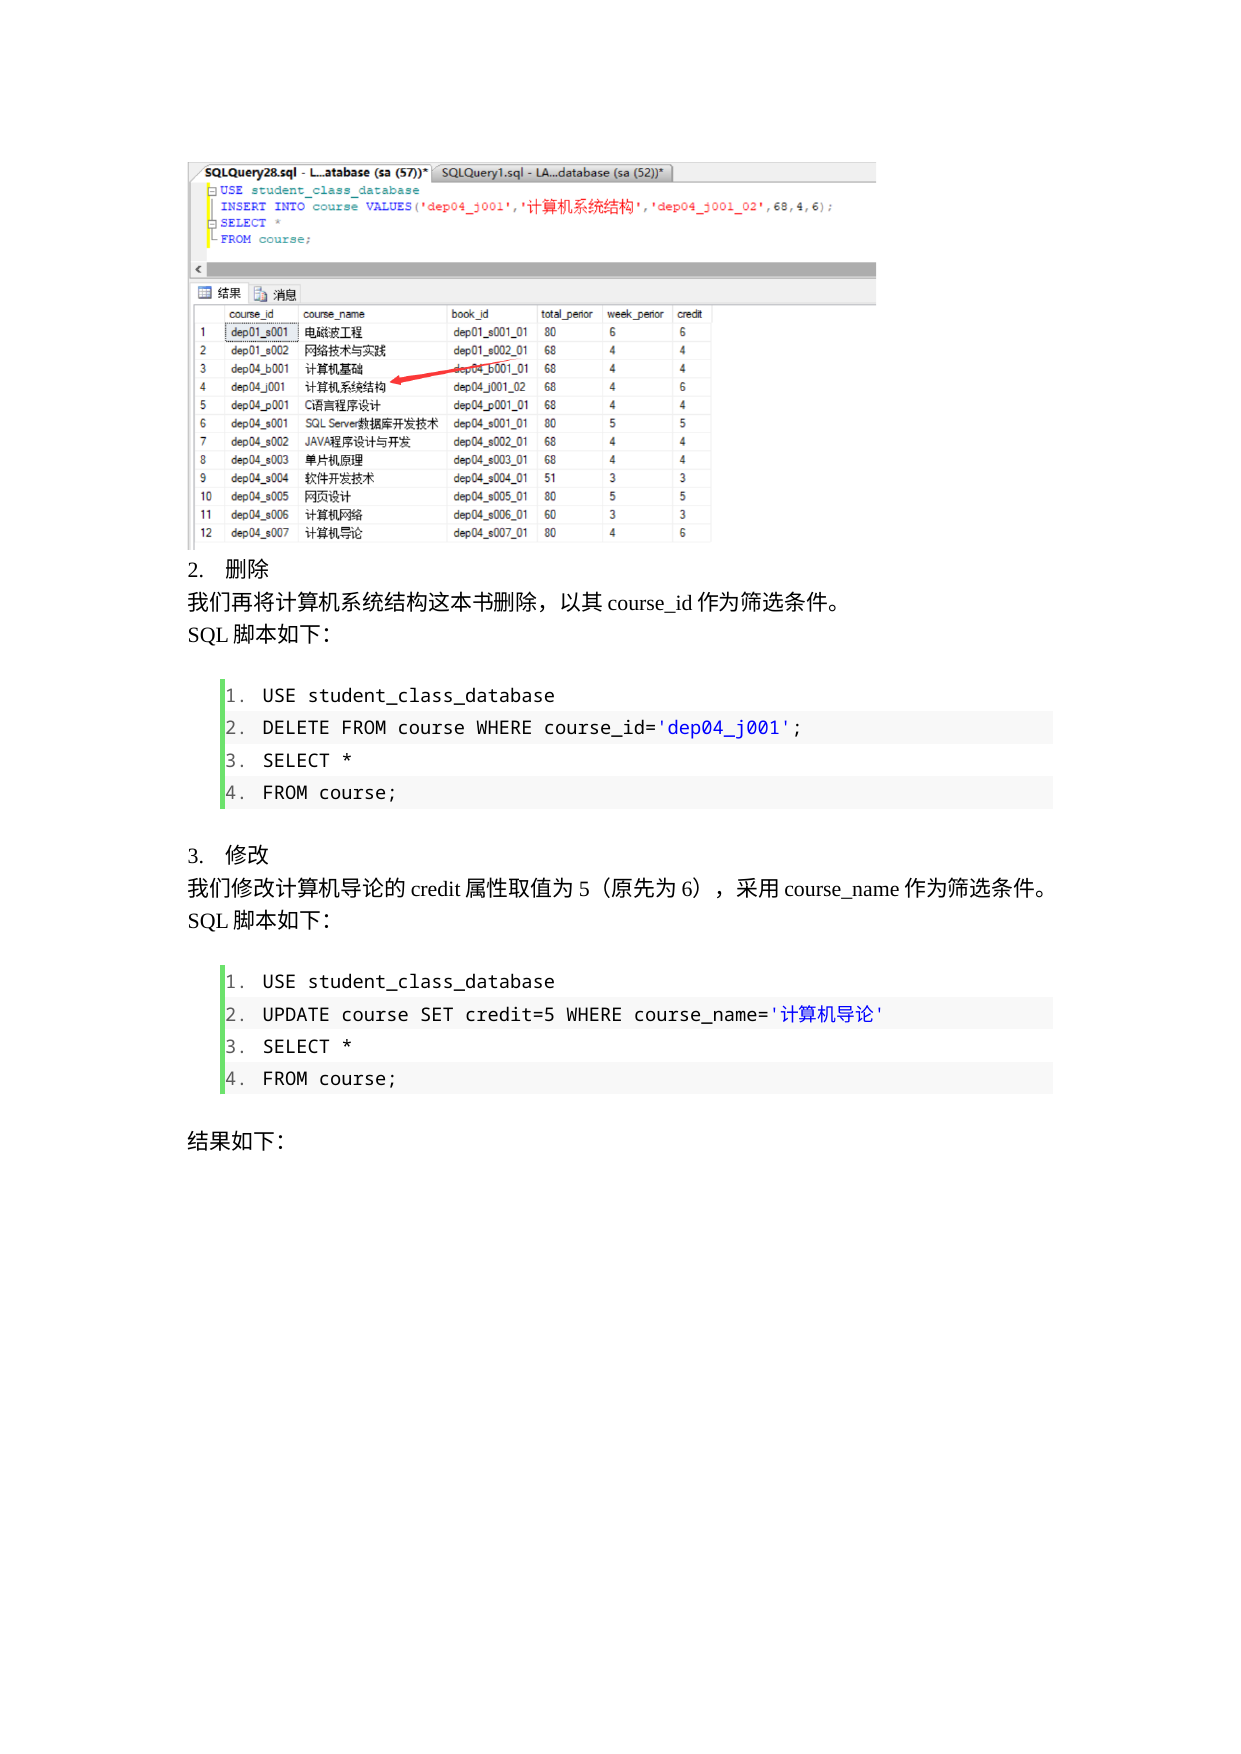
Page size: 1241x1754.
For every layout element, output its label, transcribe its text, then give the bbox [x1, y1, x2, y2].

list FROM course; [225, 1062, 1053, 1094]
list 删除 [187, 552, 1053, 584]
text 我们修改计算机导论的credit属性取值为5（原先为6），采用course_name作为筛选条件。 [187, 870, 1053, 903]
text SQL脚本如下： [187, 903, 1053, 935]
text 我们再将计算机系统结构这本书删除，以其course_id作为筛选条件。 [187, 584, 1053, 617]
list SELECT * [225, 744, 1053, 776]
list UPDATE course SET credit=5 WHERE course_name='计算机导论' [225, 997, 1053, 1029]
list DELETE FROM course WHERE course_id='dep04_j001'; [225, 711, 1053, 744]
picture [187, 162, 877, 550]
list 修改 [187, 838, 1053, 870]
text 结果如下： [187, 1124, 1053, 1156]
list FROM course; [225, 776, 1053, 809]
list USE student_class_database [220, 964, 1053, 997]
list USE student_class_database [225, 679, 1053, 711]
list SELECT * [225, 1029, 1053, 1062]
text SQL脚本如下： [187, 617, 1053, 649]
